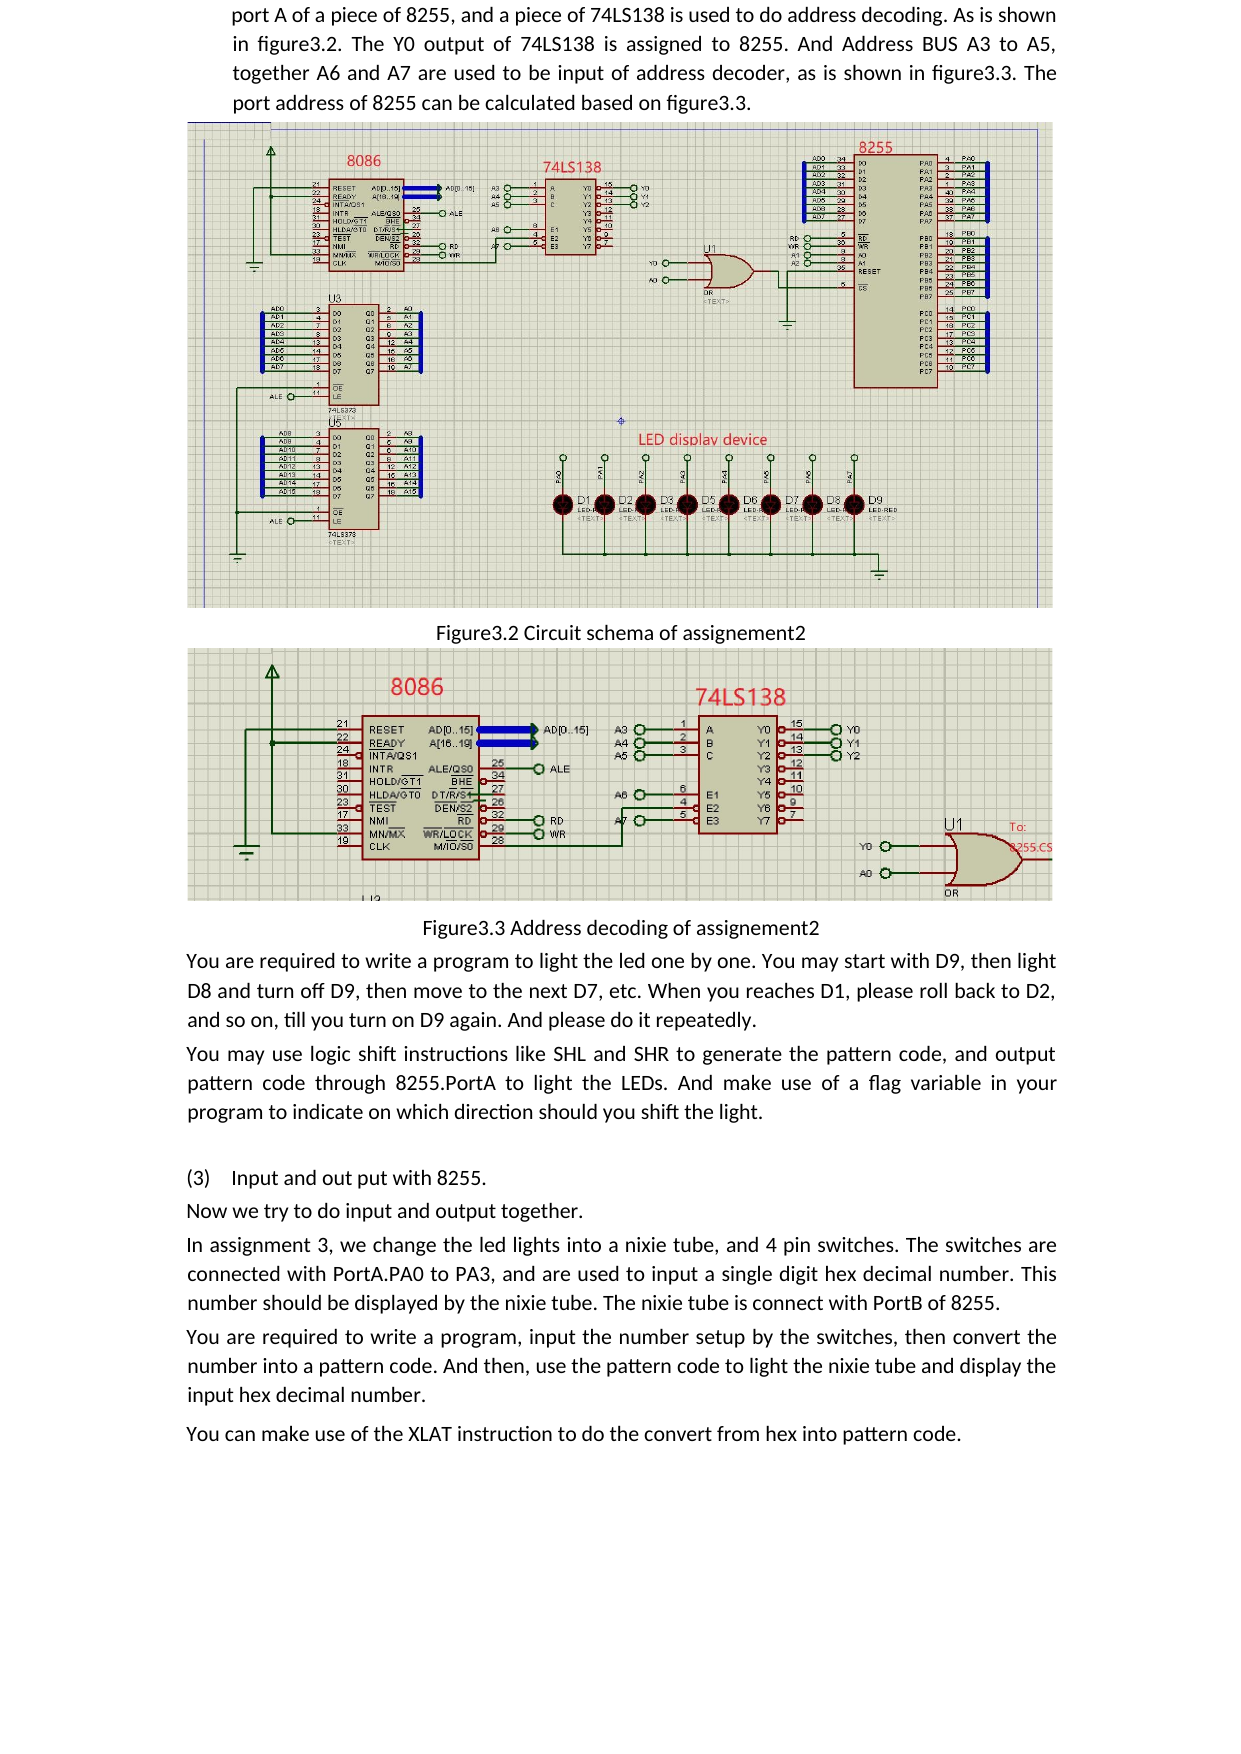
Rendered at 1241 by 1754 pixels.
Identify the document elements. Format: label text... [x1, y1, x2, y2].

text You may use logic shift instructions like SHL and SHR to generate the pattern code, and output pattern code through 8255.PortA to light the LEDs. And make use of a flag variable in your program to indicate on which direction should you shift the light. [186, 1040, 1058, 1125]
picture [187, 648, 1053, 901]
text Figure3.3 Address decoding of assignement2 [224, 914, 1018, 941]
text (3) Input and out put with 8255. [186, 1164, 1062, 1190]
text You are required to write a program to light the led one by one. You may start with D9, then light D8 and turn off D9, then move to the next D7, etc. When you reaches D1, please roll back to D2, and so on, till you turn on D9 again. And please do it repeatedly. [186, 948, 1058, 1033]
picture [187, 122, 1053, 608]
text In assignment 3, we change the led lights into a nixie tube, and 4 pin switches. The switches are connected with PortA.PA0 to PA3, and are used to input a single digit hex decimal number. This number should be displayed by the nixie tube. The nixie tube is connect with PortB of 8255. [186, 1231, 1058, 1316]
text Figure3.2 Circuit schema of assignement2 [224, 619, 1018, 646]
text You are required to write a program, input the number setup by the switches, then convert the number into a pattern code. And then, use the pattern code to light the nixie tube and display the input hex decimal number. [186, 1323, 1058, 1408]
text Now we try to do input and output together. [186, 1197, 1058, 1224]
text You can make use of the XLAT instruction to do the convert from hex into pattern code. [186, 1420, 1058, 1446]
text port A of a piece of 8255, and a piece of 74LS138 is used to do address decoding. As is shown in figure3.2. The Y0 output of 74LS138 is assigned to 8255. And Address BUS A3 to A5, together A6 and A7 are used to be input of address decoder, as is shown in figure3.3. The port address of 8255 can be calculated based on figure3.3. [231, 1, 1058, 115]
